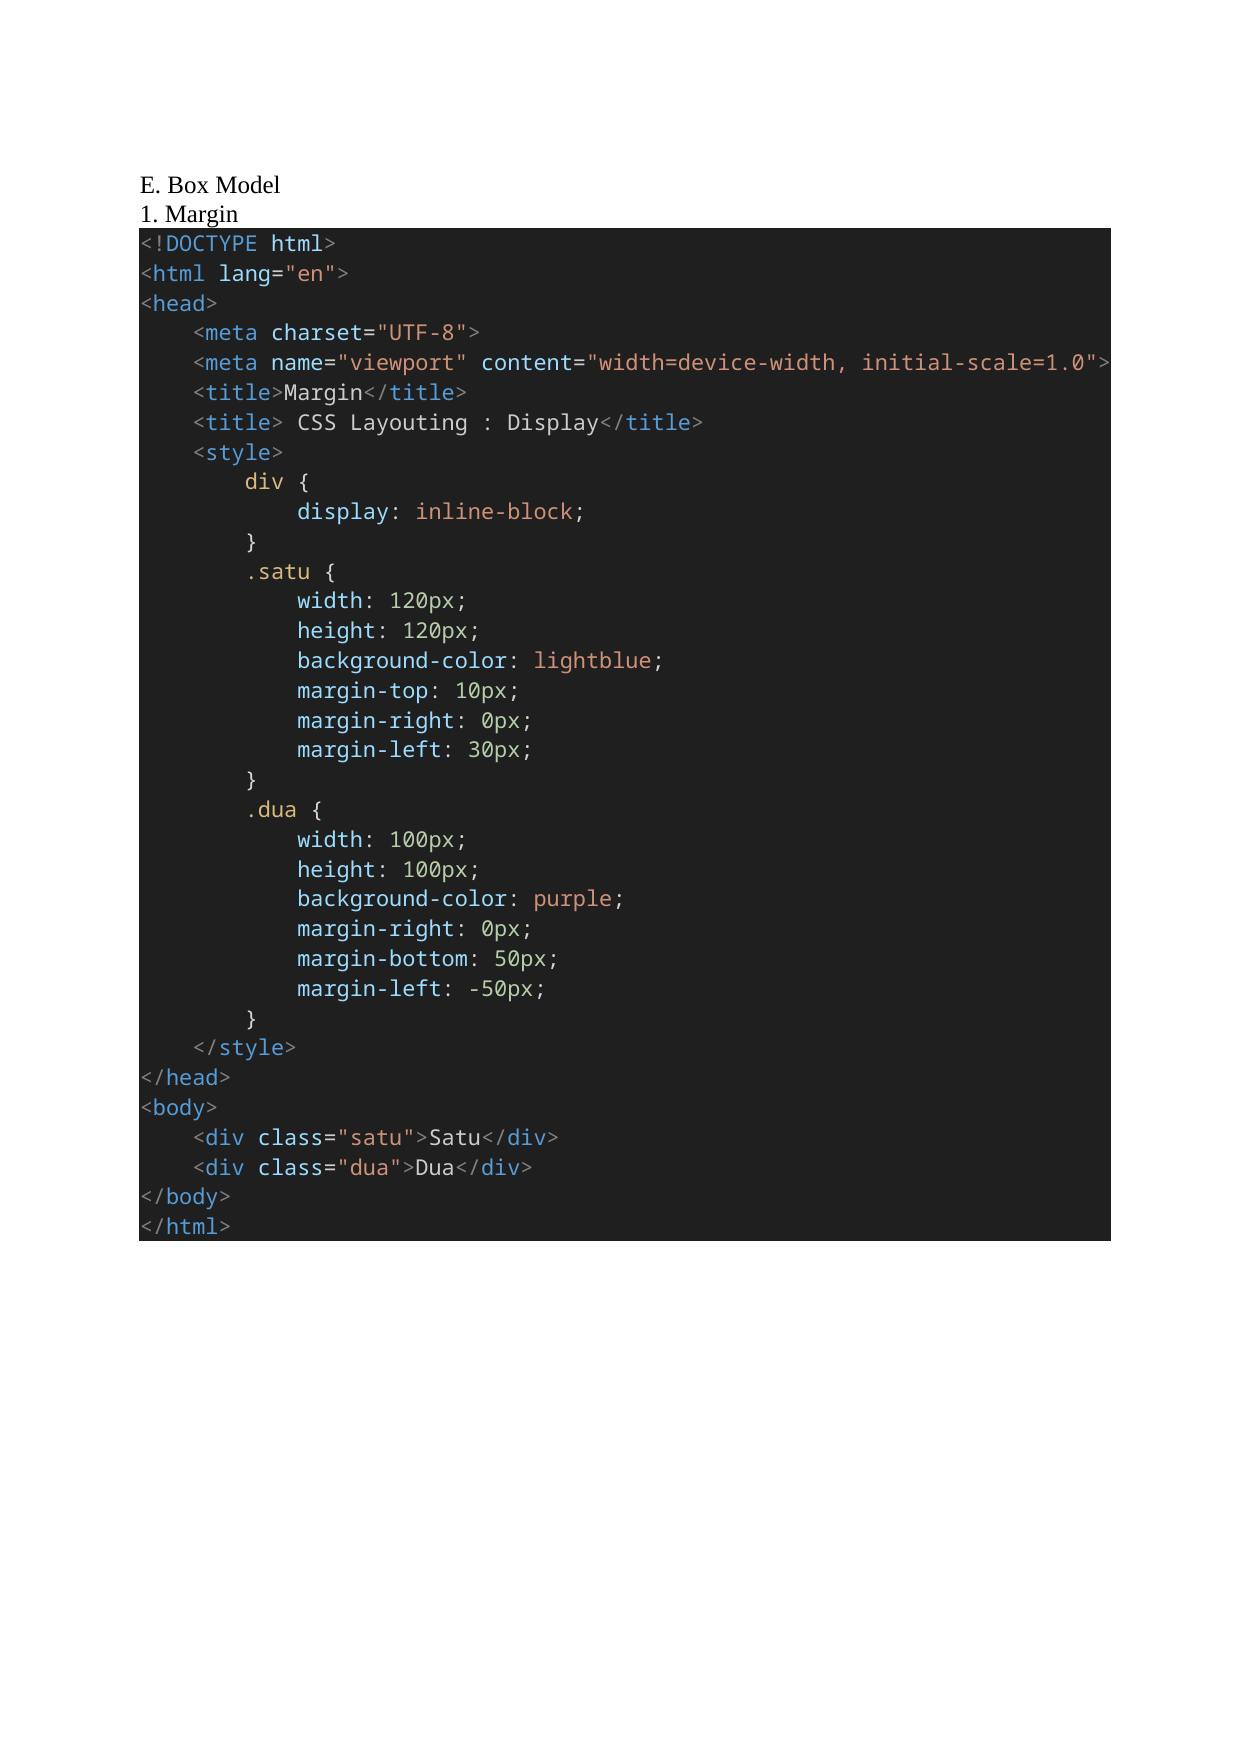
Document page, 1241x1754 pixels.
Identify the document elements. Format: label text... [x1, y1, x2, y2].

text display: inline-block; [139, 496, 1111, 526]
text <div class="dua">Dua</div> [139, 1151, 1111, 1181]
text <meta charset="UTF-8"> [139, 317, 1111, 347]
text <meta name="viewport" content="width=device-width, initial-scale=1.0"> [139, 347, 1111, 377]
text <title> CSS Layouting : Display</title> [139, 407, 1111, 436]
text </style> [139, 1032, 1111, 1062]
text </body> [139, 1181, 1111, 1211]
text margin-bottom: 50px; [139, 943, 1111, 973]
text 1. Margin [139, 199, 1111, 228]
text margin-top: 10px; [139, 675, 1111, 704]
text <html lang="en"> [139, 258, 1111, 287]
text div { [139, 466, 1111, 496]
text .dua { [139, 794, 1111, 824]
text <head> [139, 287, 1111, 317]
text </head> [139, 1062, 1111, 1092]
text background-color: lightblue; [139, 645, 1111, 675]
text height: 100px; [139, 853, 1111, 883]
text <style> [139, 436, 1111, 466]
text margin-left: 30px; [139, 734, 1111, 764]
text <!DOCTYPE html> [139, 228, 1111, 258]
text } [139, 1002, 1111, 1032]
text <body> [139, 1092, 1111, 1122]
text margin-left: -50px; [139, 973, 1111, 1002]
text } [139, 526, 1111, 556]
text height: 120px; [139, 615, 1111, 645]
text background-color: purple; [139, 883, 1111, 913]
text </html> [139, 1211, 1111, 1241]
text } [139, 764, 1111, 794]
text margin-right: 0px; [139, 704, 1111, 734]
text .satu { [139, 556, 1111, 585]
text <title>Margin</title> [139, 377, 1111, 407]
text <div class="satu">Satu</div> [139, 1122, 1111, 1151]
text E. Box Model [139, 170, 1111, 199]
text width: 120px; [139, 585, 1111, 615]
text margin-right: 0px; [139, 913, 1111, 943]
text width: 100px; [139, 824, 1111, 853]
